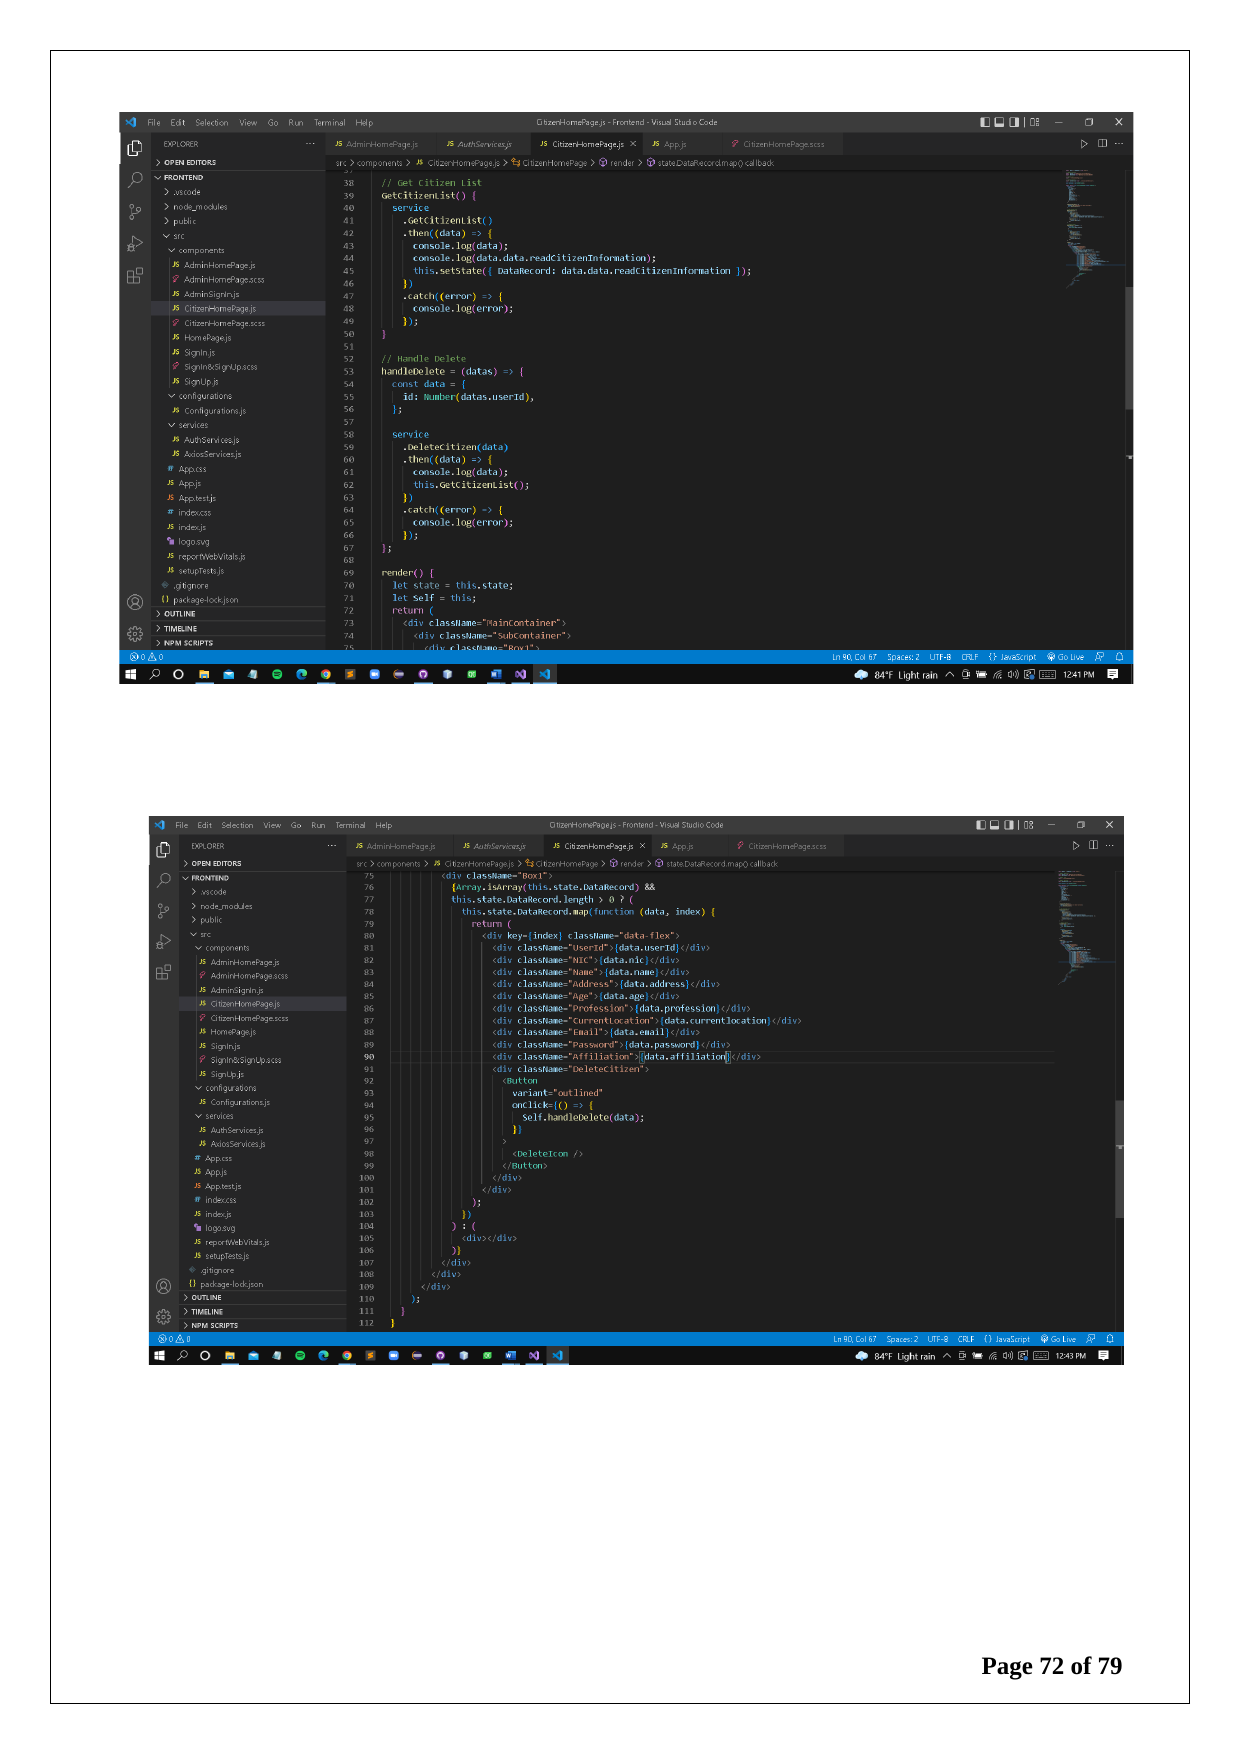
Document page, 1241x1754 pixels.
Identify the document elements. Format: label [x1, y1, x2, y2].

picture [148, 816, 1124, 1365]
picture [119, 112, 1134, 684]
